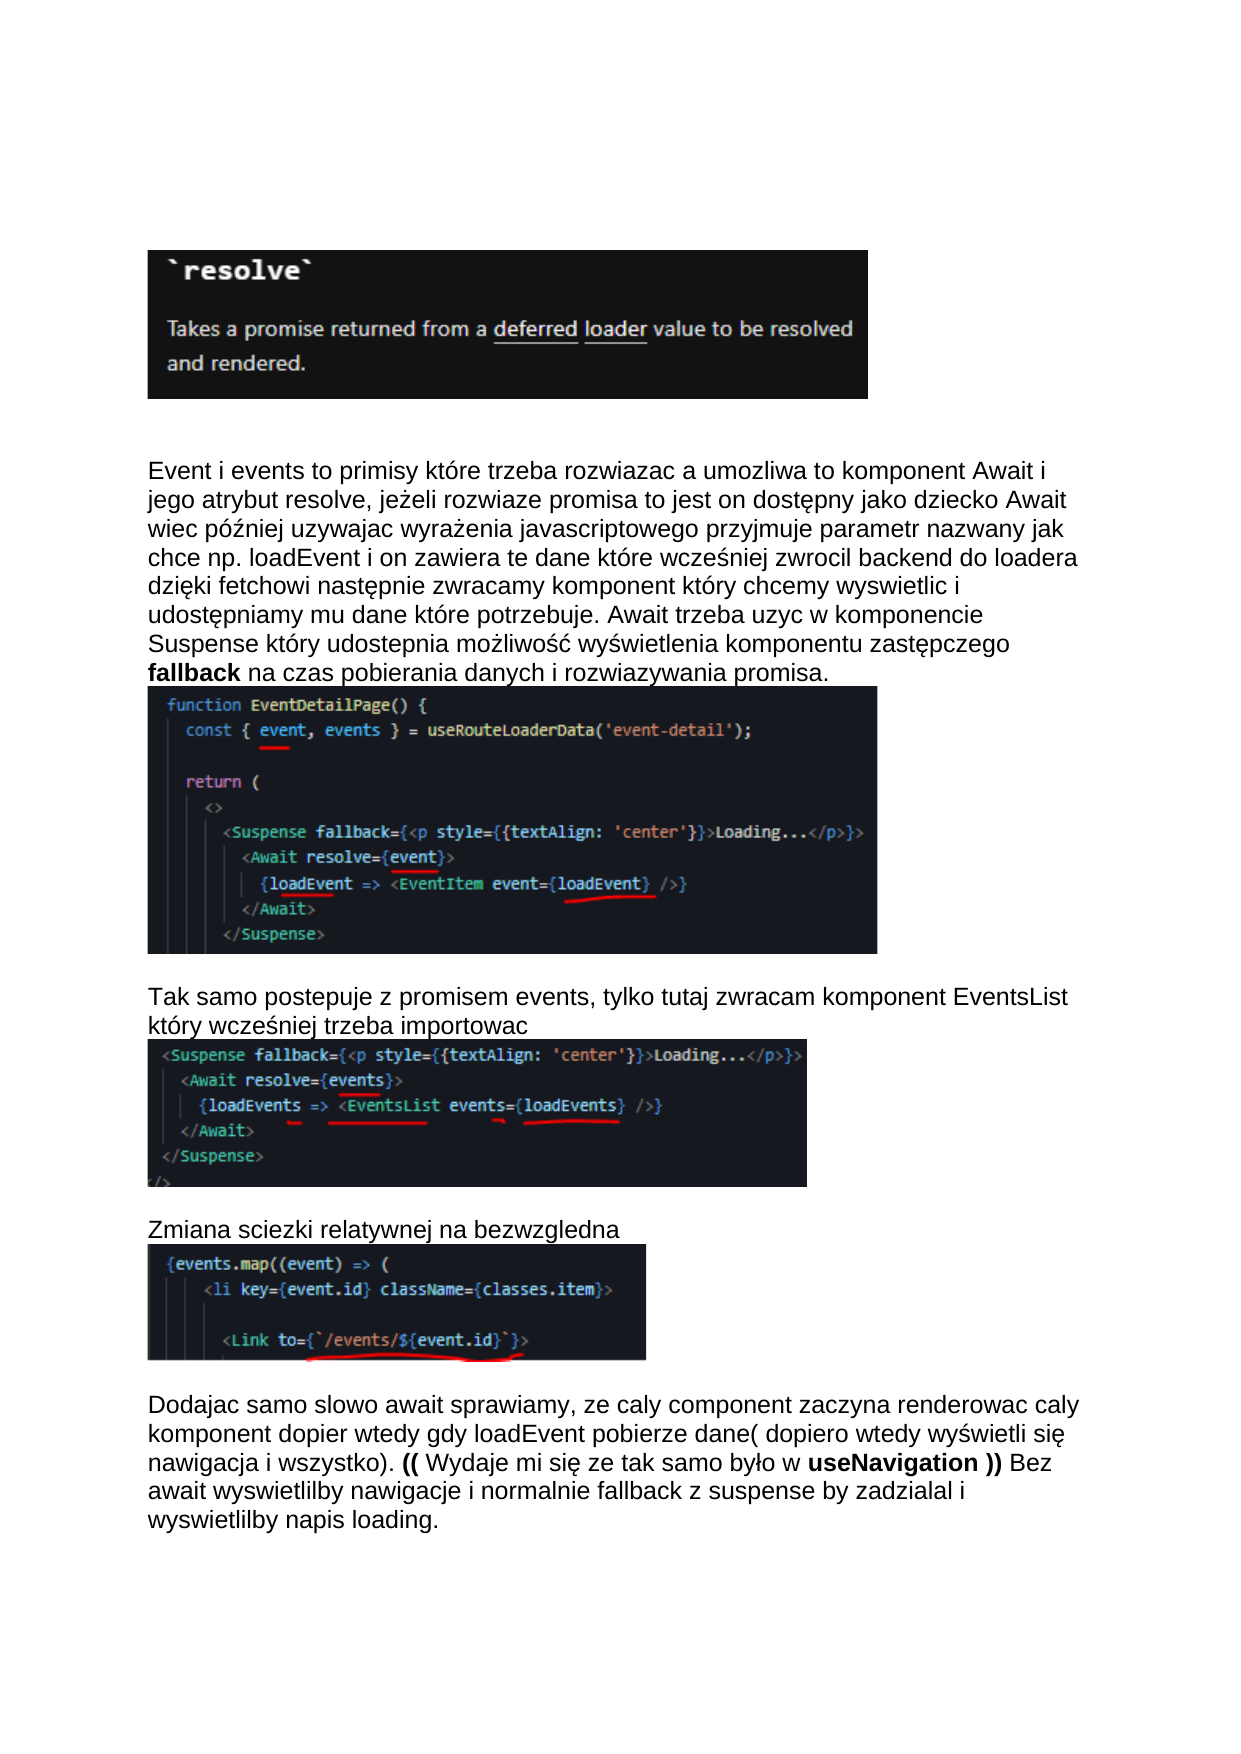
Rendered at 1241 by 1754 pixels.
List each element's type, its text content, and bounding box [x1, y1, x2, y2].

text Event i events to primisy które trzeba rozwiazac a umozliwa to komponent Await i jego atrybut resolve, jeżeli rozwiaze promisa to jest on dostępny jako dziecko Await wiec później uzywajac wyrażenia javascriptowego przyjmuje parametr nazwany jak chce np. loadEvent i on zawiera te dane które wcześniej zwrocil backend do loadera dzięki fetchowi następnie zwracamy komponent który chcemy wyswietlic i udostępniamy mu dane które potrzebuje. Await trzeba uzyc w komponencie Suspense który udostepnia możliwość wyświetlenia komponentu zastępczego fallback na czas pobierania danych i rozwiazywania promisa. [148, 456, 1093, 686]
text Zmiana sciezki relatywnej na bezwzgledna [148, 1215, 1093, 1244]
picture [147, 1039, 807, 1187]
text Dodajac samo slowo await sprawiamy, ze caly component zaczyna renderowac caly komponent dopier wtedy gdy loadEvent pobierze dane( dopiero wtedy wyświetli się nawigacja i wszystko). (( Wydaje mi się ze tak samo było w useNavigation )) Bez await wyswietlilby nawigacje i normalnie fallback z suspense by zadzialal i wyswietlilby napis loading. [148, 1390, 1093, 1534]
picture [147, 686, 878, 954]
picture [147, 1244, 647, 1362]
text Tak samo postepuje z promisem events, tylko tutaj zwracam komponent EventsList który wcześniej trzeba importowac [148, 982, 1093, 1040]
picture [147, 250, 868, 399]
